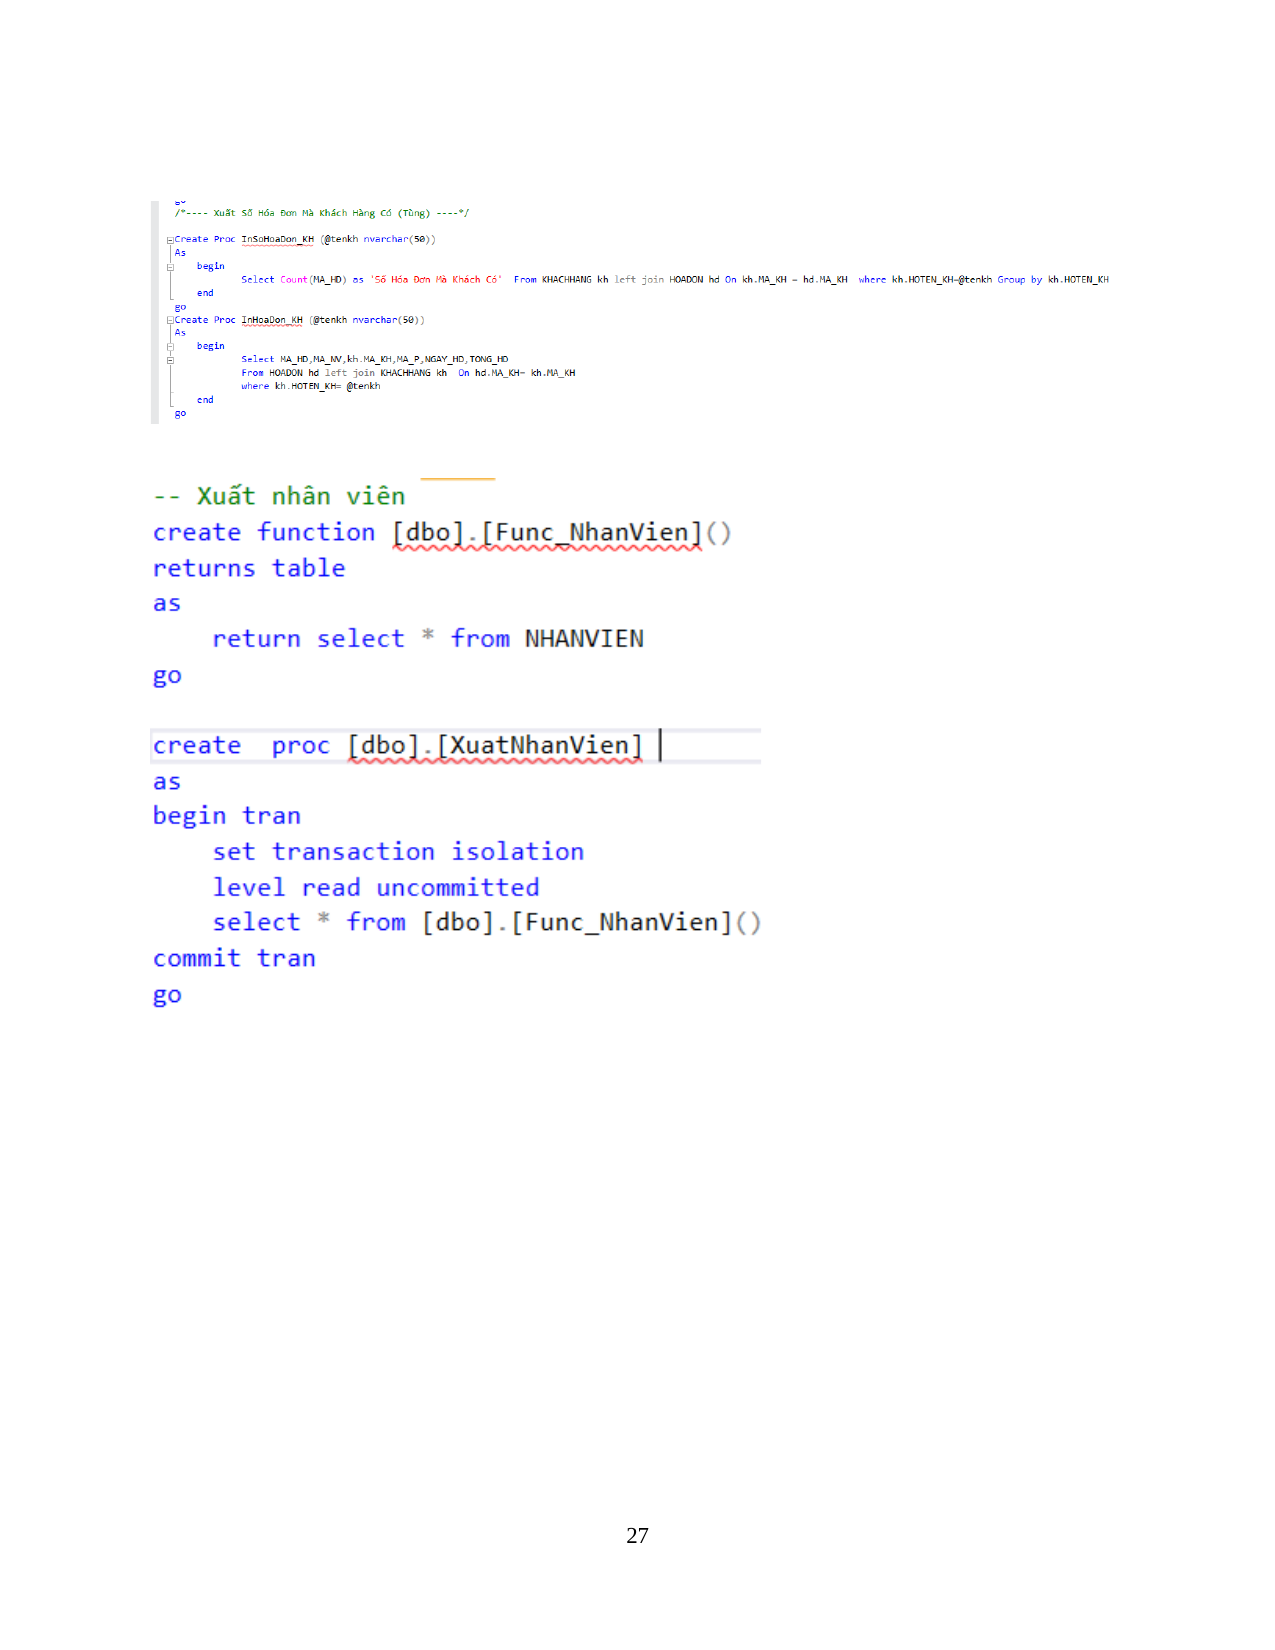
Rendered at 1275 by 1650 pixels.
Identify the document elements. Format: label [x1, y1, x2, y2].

picture [150, 201, 1122, 423]
picture [150, 478, 762, 1012]
